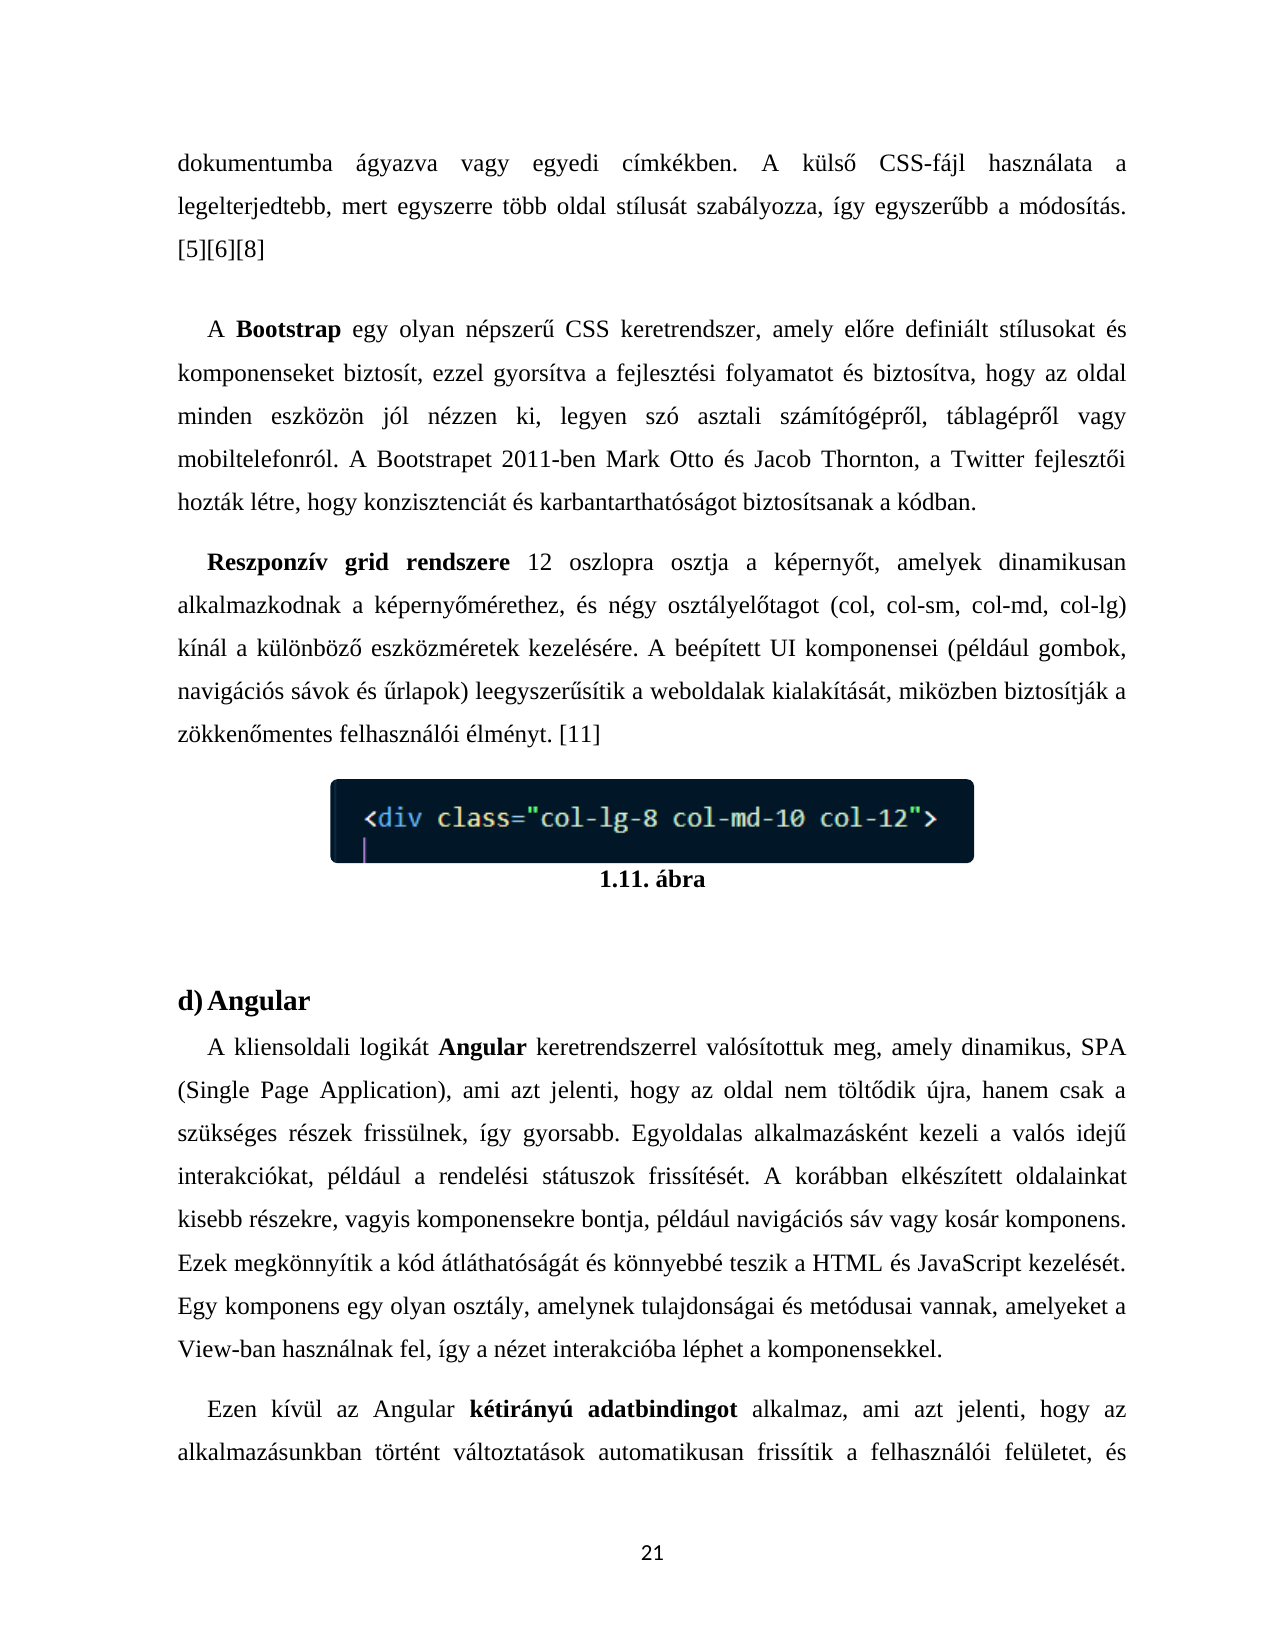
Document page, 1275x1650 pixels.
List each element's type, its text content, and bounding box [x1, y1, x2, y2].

text Reszponzív grid rendszere 12 oszlopra osztja a képernyőt, amelyek dinamikusan alkalmazkodnak a képernyőmérethez, és négy osztályelőtagot (col, col-sm, col-md, col-lg) kínál a különböző eszközméretek kezelésére. A beépített UI komponensei (például gombok, navigációs sávok és űrlapok) leegyszerűsítik a weboldalak kialakítását, miközben biztosítják a zökkenőmentes felhasználói élményt. [11] [177, 547, 1127, 748]
picture [330, 779, 975, 864]
text 1.11. ábra [177, 864, 1127, 892]
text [177, 148, 1127, 263]
text A kliensoldali logikát Angular keretrendszerrel valósítottuk meg, amely dinamikus, SPA (Single Page Application), ami azt jelenti, hogy az oldal nem töltődik újra, hanem csak a szükséges részek frissülnek, így gyorsabb. Egyoldalas alkalmazásként kezeli a valós idejű interakciókat, például a rendelési státuszok frissítését. A korábban elkészített oldalainkat kisebb részekre, vagyis komponensekre bontja, például navigációs sáv vagy kosár komponens. Ezek megkönnyítik a kód átláthatóságát és könnyebbé teszik a HTML és JavaScript kezelését. Egy komponens egy olyan osztály, amelynek tulajdonságai és metódusai vannak, amelyeket a View-ban használnak fel, így a nézet interakcióba léphet a komponensekkel. [177, 1032, 1127, 1363]
text A Bootstrap egy olyan népszerű CSS keretrendszer, amely előre definiált stílusokat és komponenseket biztosít, ezzel gyorsítva a fejlesztési folyamatot és biztosítva, hogy az oldal minden eszközön jól nézzen ki, legyen szó asztali számítógépről, táblagépről vagy mobiltelefonról. A Bootstrapet 2011-ben Mark Otto és Jacob Thornton, a Twitter fejlesztői hozták létre, hogy konzisztenciát és karbantarthatóságot biztosítsanak a kódban. [177, 314, 1127, 516]
subtitle Angular [177, 983, 1127, 1017]
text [177, 1394, 1127, 1466]
